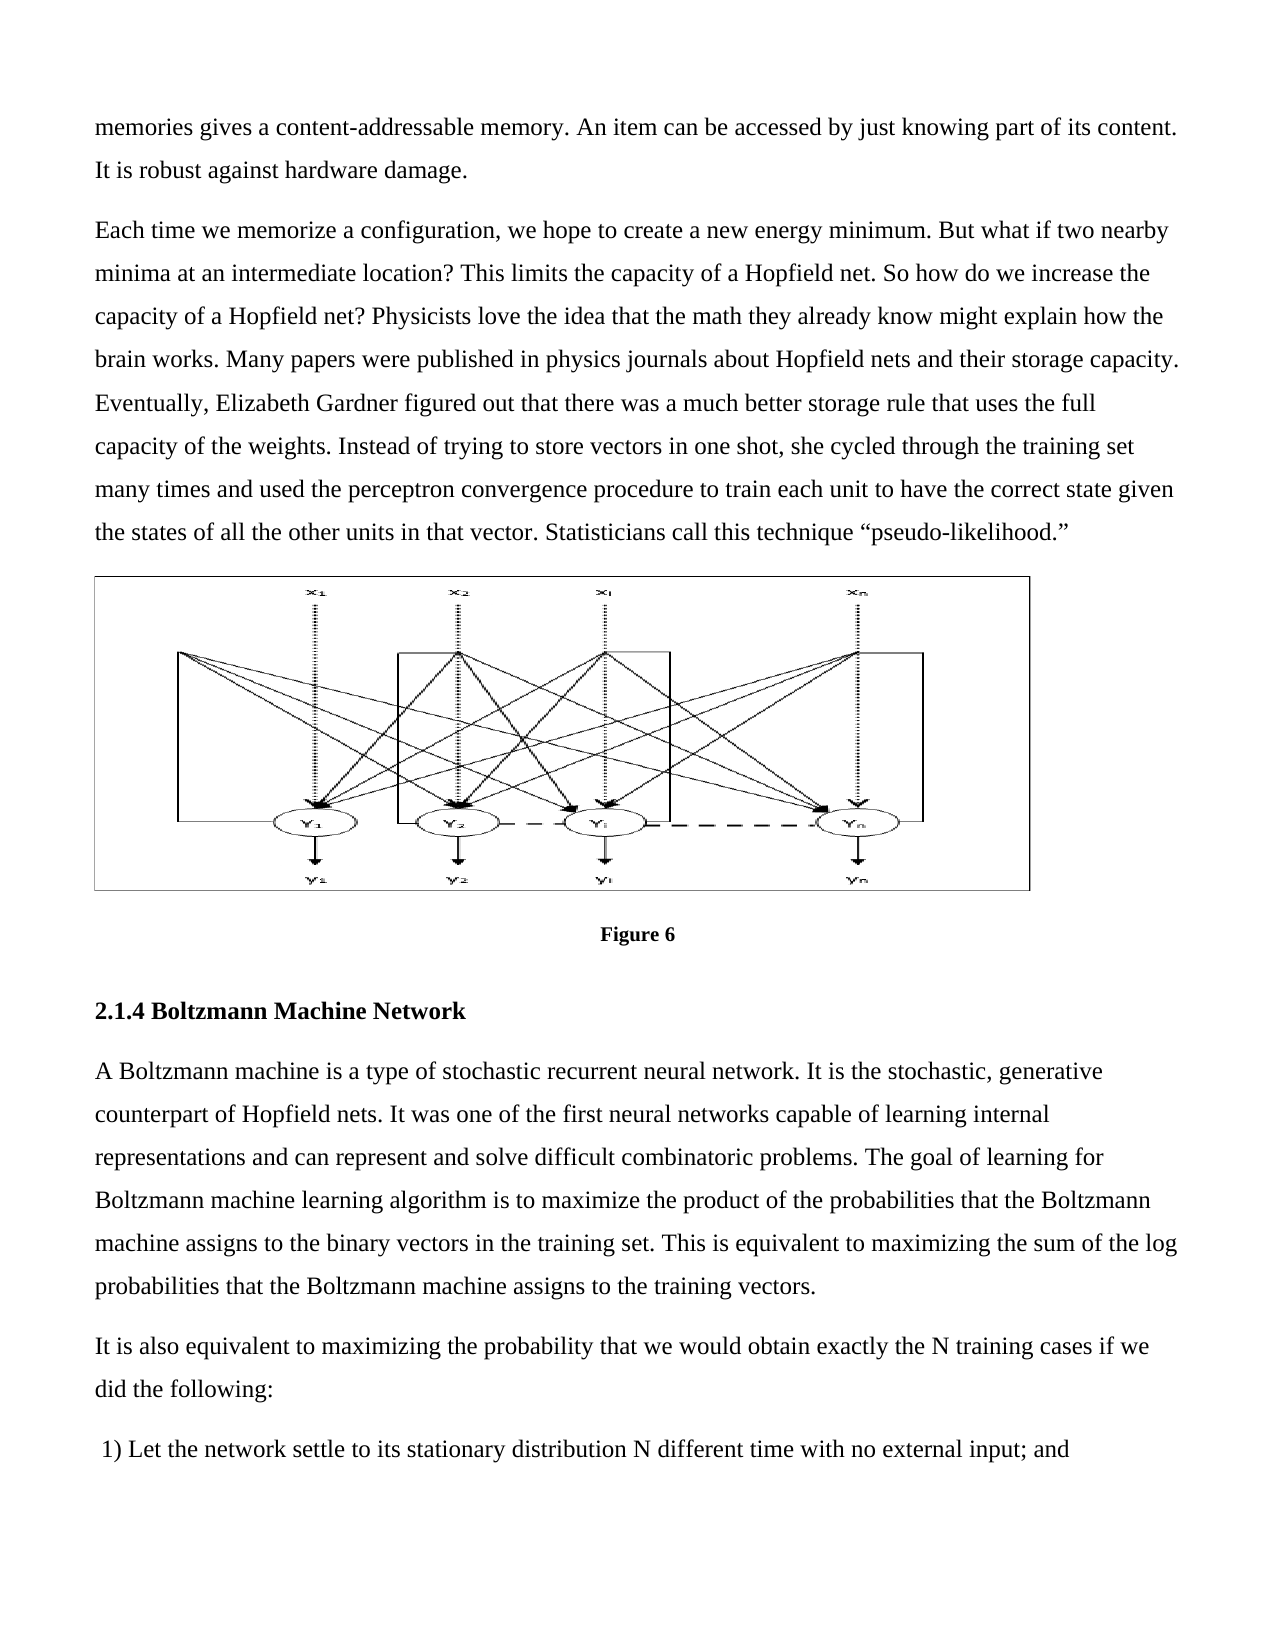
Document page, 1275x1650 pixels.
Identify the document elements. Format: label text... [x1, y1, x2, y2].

text Figure 6 [94, 922, 1181, 946]
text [94, 112, 1181, 184]
text A Boltzmann machine is a type of stochastic recurrent neural network. It is the stochastic, generative counterpart of Hopfield nets. It was one of the first neural networks capable of learning internal representations and can represent and solve difficult combinatoric problems. The goal of learning for Boltzmann machine learning algorithm is to maximize the product of the probabilities that the Boltzmann machine assigns to the binary vectors in the training set. This is equivalent to maximizing the sum of the log probabilities that the Boltzmann machine assigns to the training vectors. [94, 1056, 1181, 1300]
text It is also equivalent to maximizing the probability that we would obtain exactly the N training cases if we did the following: [94, 1331, 1181, 1403]
text Each time we memorize a configuration, we hope to create a new energy minimum. But what if two nearby minima at an intermediate location? This limits the capacity of a Hopfield net. So how do we increase the capacity of a Hopfield net? Physicists love the idea that the math they already know might explain how the brain works. Many papers were published in physics journals about Hopfield nets and their storage capacity. Eventually, Elizabeth Gardner figured out that there was a much better storage rule that uses the full capacity of the weights. Instead of trying to store vectors in one shot, she cycled through the training set many times and used the perceptron convergence procedure to train each unit to have the correct state given the states of all the other units in that vector. Statisticians call this technique “pseudo-likelihood.” [94, 215, 1181, 546]
subtitle 2.1.4 Boltzmann Machine Network [94, 996, 1181, 1025]
text 1) Let the network settle to its stationary distribution N different time with no external input; and [94, 1434, 1181, 1463]
picture [94, 576, 1031, 891]
